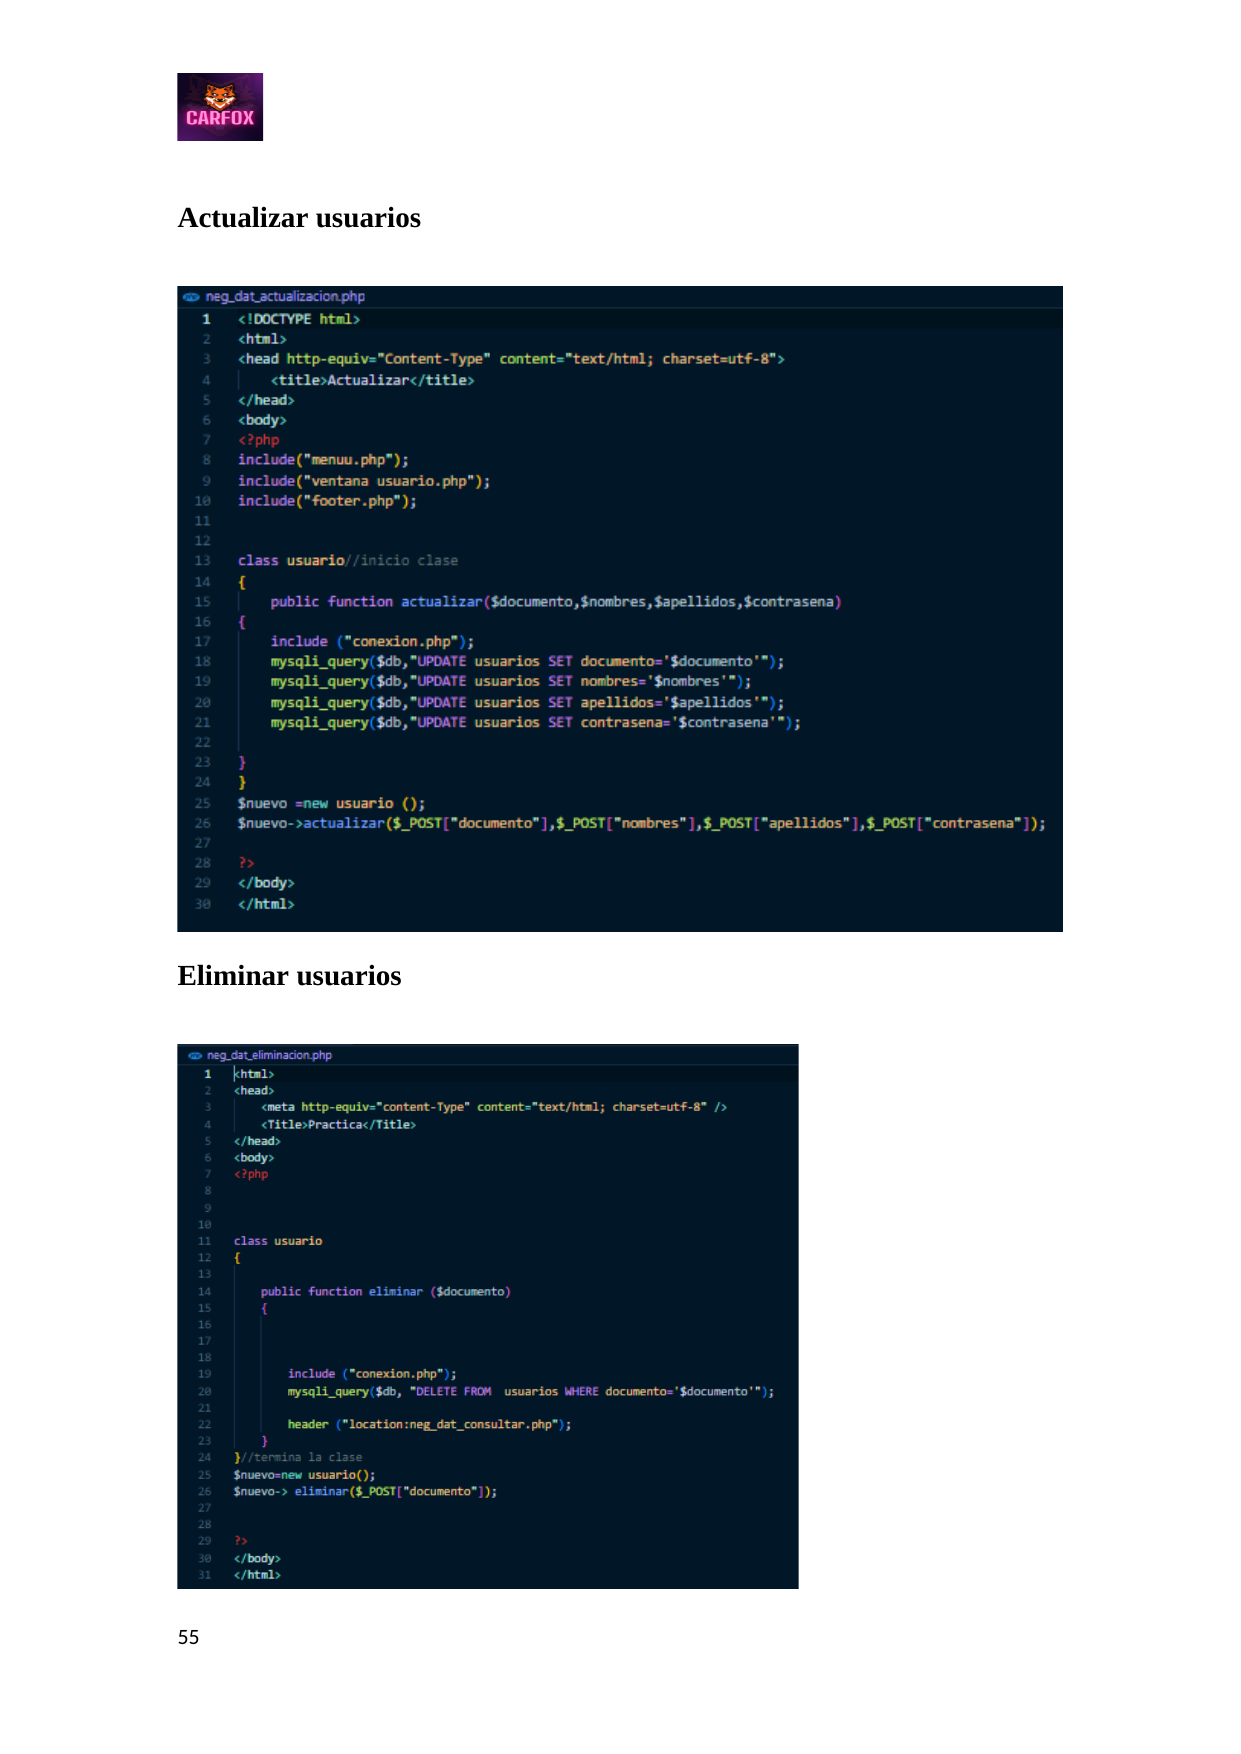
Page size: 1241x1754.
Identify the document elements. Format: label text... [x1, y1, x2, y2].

picture [177, 286, 1063, 932]
picture [177, 1044, 799, 1589]
subtitle Eliminar usuarios [177, 958, 1063, 991]
subtitle Actualizar usuarios [177, 200, 1063, 234]
picture [177, 73, 264, 141]
